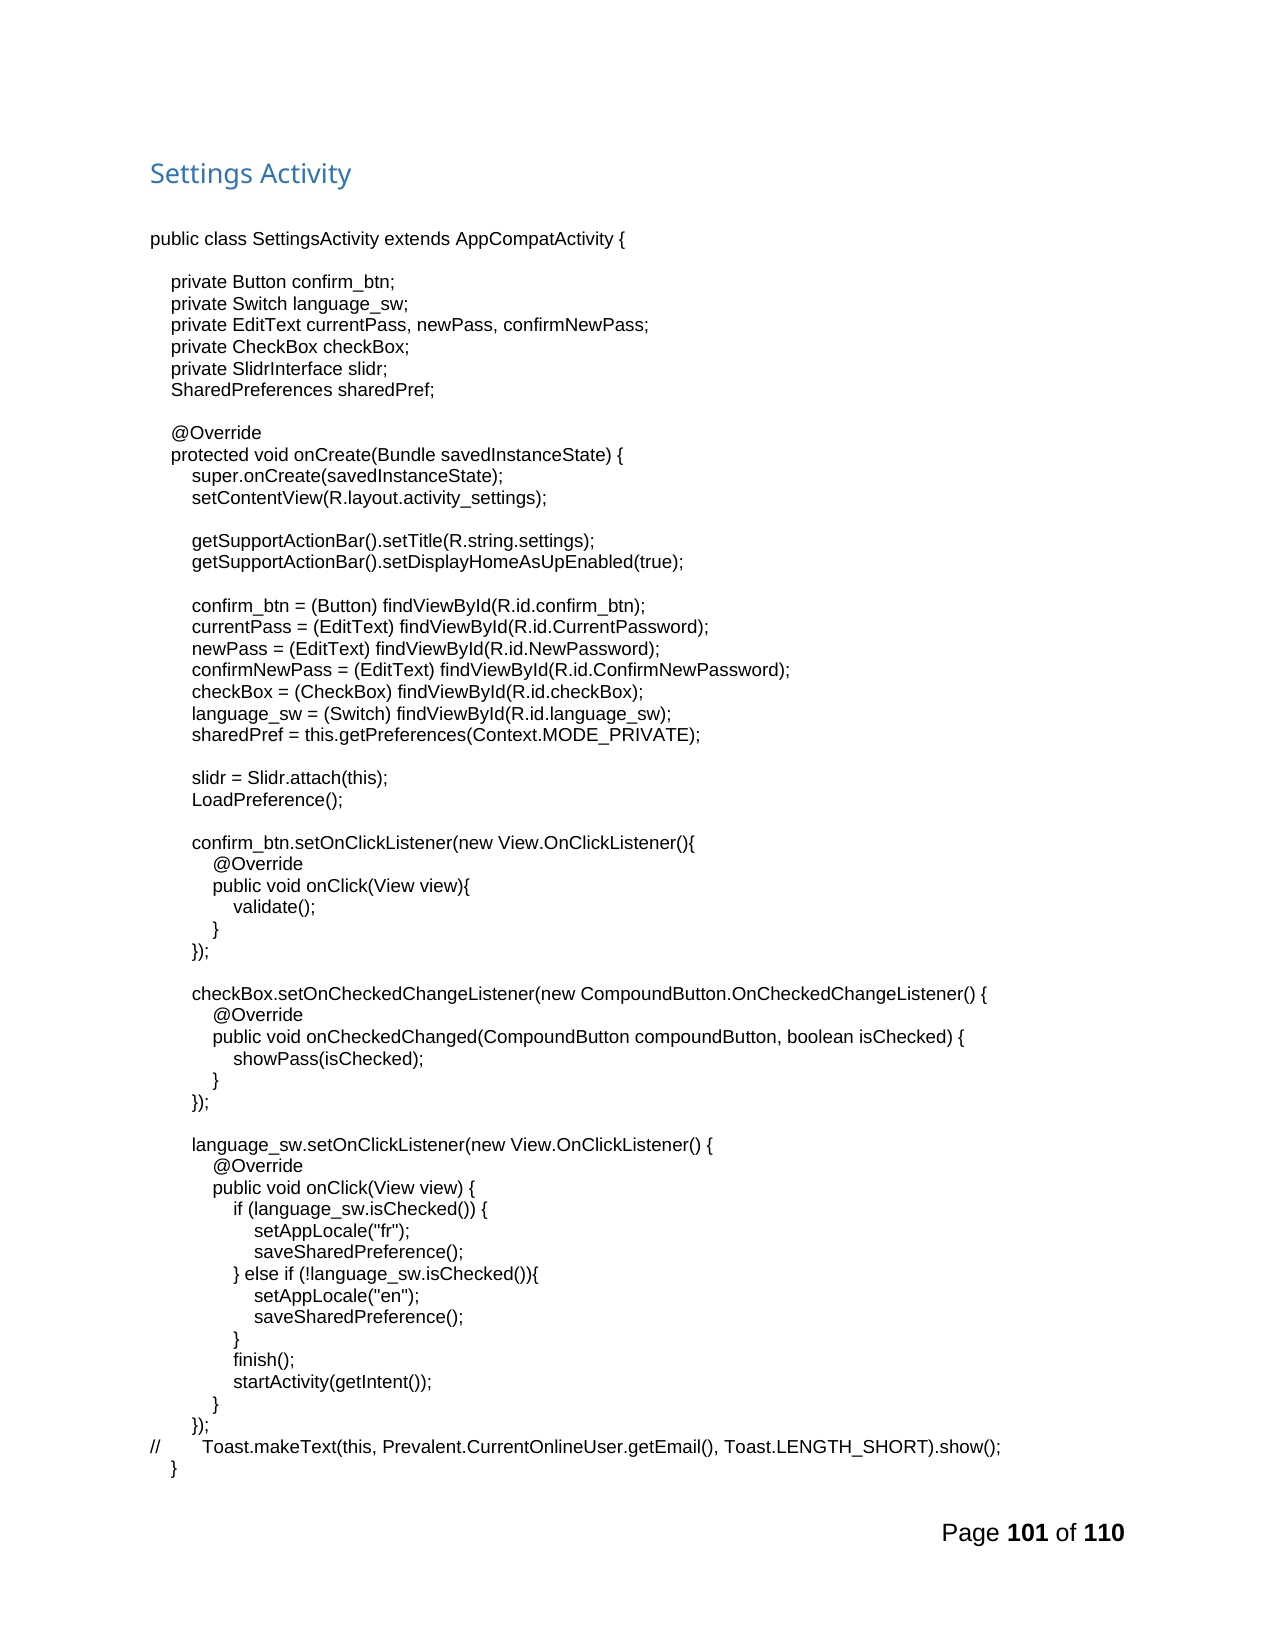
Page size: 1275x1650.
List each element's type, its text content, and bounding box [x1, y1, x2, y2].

text if (language_sw.isChecked()) { [150, 1198, 1125, 1220]
text super.onCreate(savedInstanceState); [150, 465, 1125, 487]
text finish(); [150, 1349, 1125, 1371]
text confirm_btn.setOnClickListener(new View.OnClickListener(){ [150, 832, 1125, 853]
text private EditText currentPass, newPass, confirmNewPass; [150, 314, 1125, 336]
text } [150, 1069, 1125, 1090]
text setAppLocale("fr"); [150, 1220, 1125, 1241]
text @Override [150, 422, 1125, 443]
text language_sw = (Switch) findViewById(R.id.language_sw); [150, 702, 1125, 724]
text confirmNewPass = (EditText) findViewById(R.id.ConfirmNewPassword); [150, 659, 1125, 681]
subtitle Settings Activity [150, 154, 1125, 191]
text newPass = (EditText) findViewById(R.id.NewPassword); [150, 638, 1125, 659]
text private Button confirm_btn; [150, 271, 1125, 293]
text } else if (!language_sw.isChecked()){ [150, 1263, 1125, 1284]
text slidr = Slidr.attach(this); [150, 767, 1125, 788]
text }); [150, 1414, 1125, 1435]
text public class SettingsActivity extends AppCompatActivity { [150, 228, 1125, 249]
text currentPass = (EditText) findViewById(R.id.CurrentPassword); [150, 616, 1125, 638]
text checkBox = (CheckBox) findViewById(R.id.checkBox); [150, 681, 1125, 702]
text private CheckBox checkBox; [150, 336, 1125, 357]
text language_sw.setOnClickListener(new View.OnClickListener() { [150, 1133, 1125, 1155]
text }); [150, 1090, 1125, 1112]
text } [150, 1328, 1125, 1349]
text showPass(isChecked); [150, 1047, 1125, 1069]
text } [150, 1392, 1125, 1414]
text getSupportActionBar().setDisplayHomeAsUpEnabled(true); [150, 551, 1125, 573]
text setAppLocale("en"); [150, 1284, 1125, 1306]
text } [150, 1457, 1125, 1478]
text saveSharedPreference(); [150, 1306, 1125, 1328]
text confirm_btn = (Button) findViewById(R.id.confirm_btn); [150, 594, 1125, 616]
text private Switch language_sw; [150, 293, 1125, 314]
text } [150, 918, 1125, 939]
text sharedPref = this.getPreferences(Context.MODE_PRIVATE); [150, 724, 1125, 745]
text SharedPreferences sharedPref; [150, 379, 1125, 400]
text getSupportActionBar().setTitle(R.string.settings); [150, 530, 1125, 551]
text public void onClick(View view) { [150, 1177, 1125, 1198]
text @Override [150, 1004, 1125, 1026]
text }); [150, 939, 1125, 961]
text validate(); [150, 896, 1125, 918]
text public void onClick(View view){ [150, 875, 1125, 896]
text startActivity(getIntent()); [150, 1371, 1125, 1392]
text protected void onCreate(Bundle savedInstanceState) { [150, 443, 1125, 465]
text checkBox.setOnCheckedChangeListener(new CompoundButton.OnCheckedChangeListener() { [150, 983, 1125, 1004]
text @Override [150, 853, 1125, 875]
text LoadPreference(); [150, 788, 1125, 810]
text private SlidrInterface slidr; [150, 357, 1125, 379]
text // Toast.makeText(this, Prevalent.CurrentOnlineUser.getEmail(), Toast.LENGTH_SHORT).show(); [150, 1435, 1125, 1457]
text @Override [150, 1155, 1125, 1177]
text saveSharedPreference(); [150, 1241, 1125, 1263]
text public void onCheckedChanged(CompoundButton compoundButton, boolean isChecked) { [150, 1026, 1125, 1047]
text setContentView(R.layout.activity_settings); [150, 487, 1125, 508]
